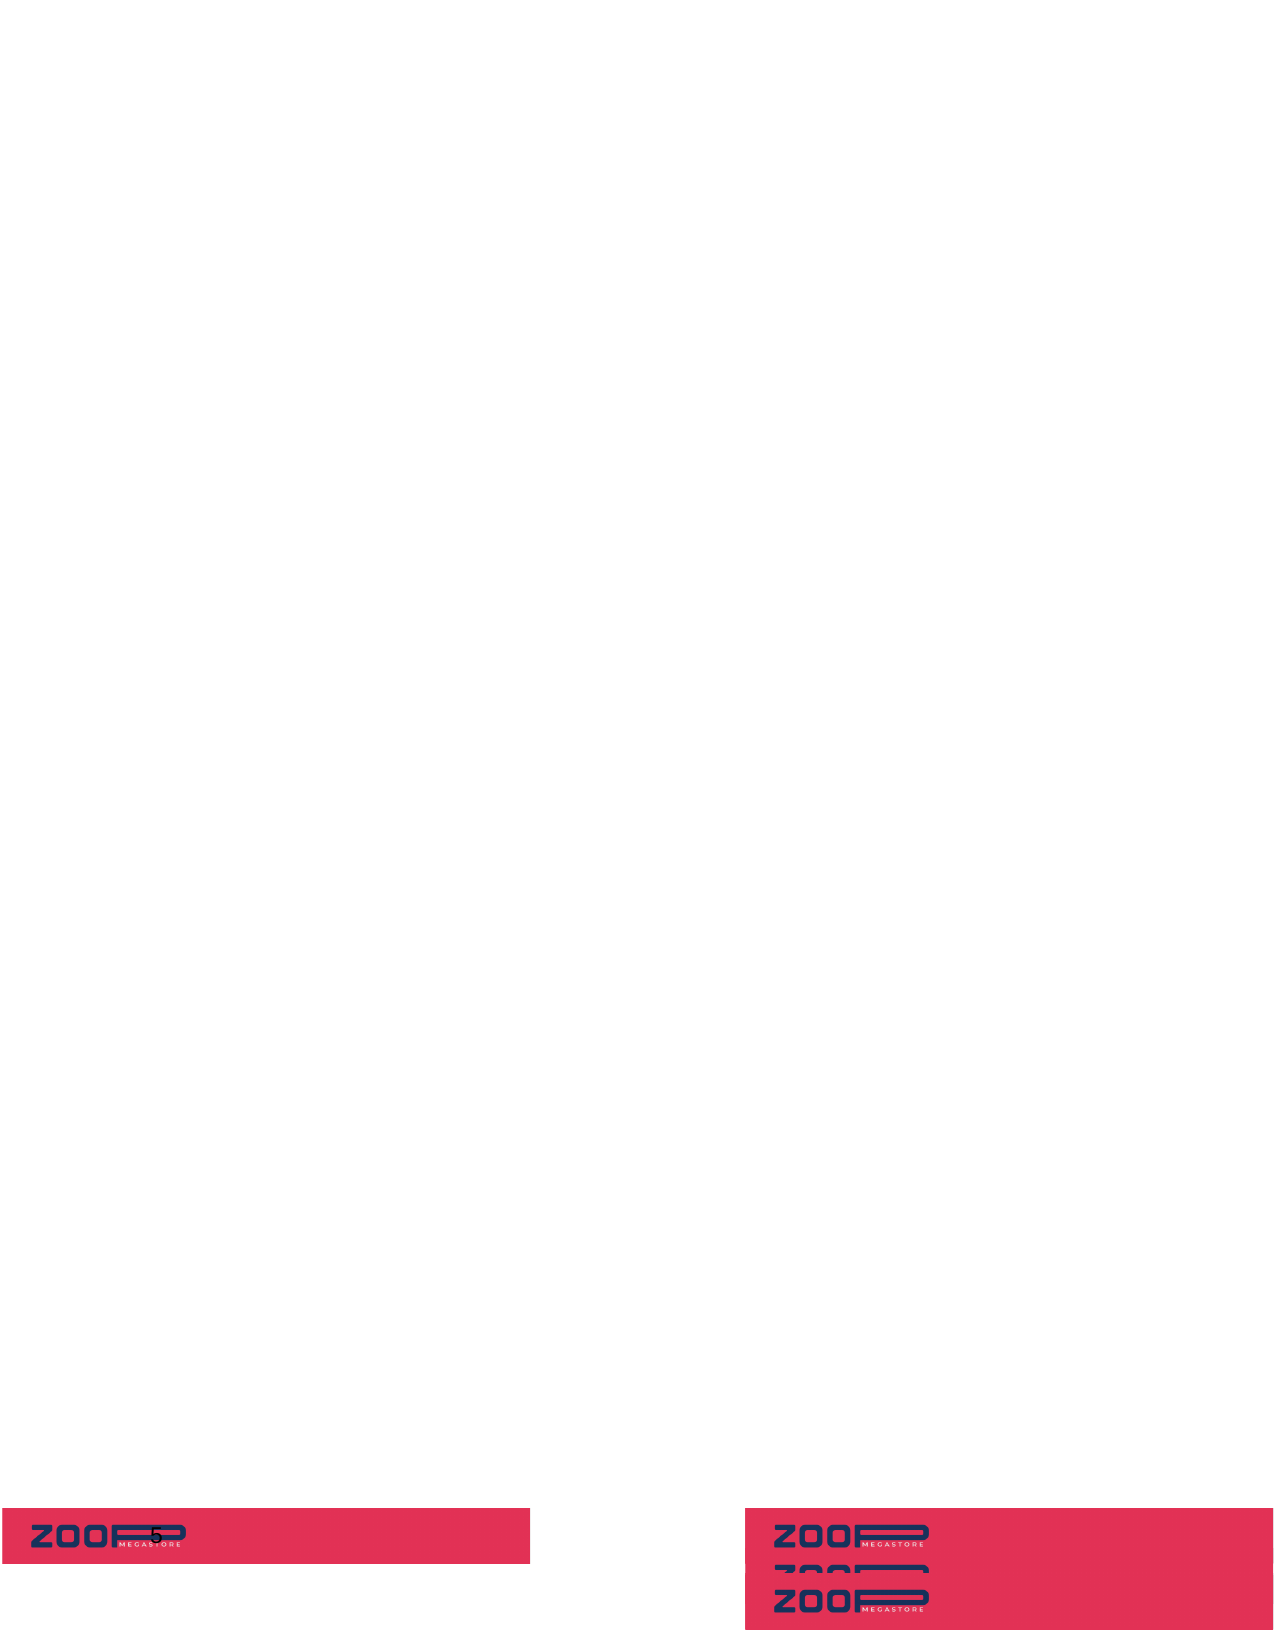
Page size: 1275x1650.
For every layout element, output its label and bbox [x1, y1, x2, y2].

picture [743, 1508, 1275, 1630]
picture [0, 1508, 532, 1564]
